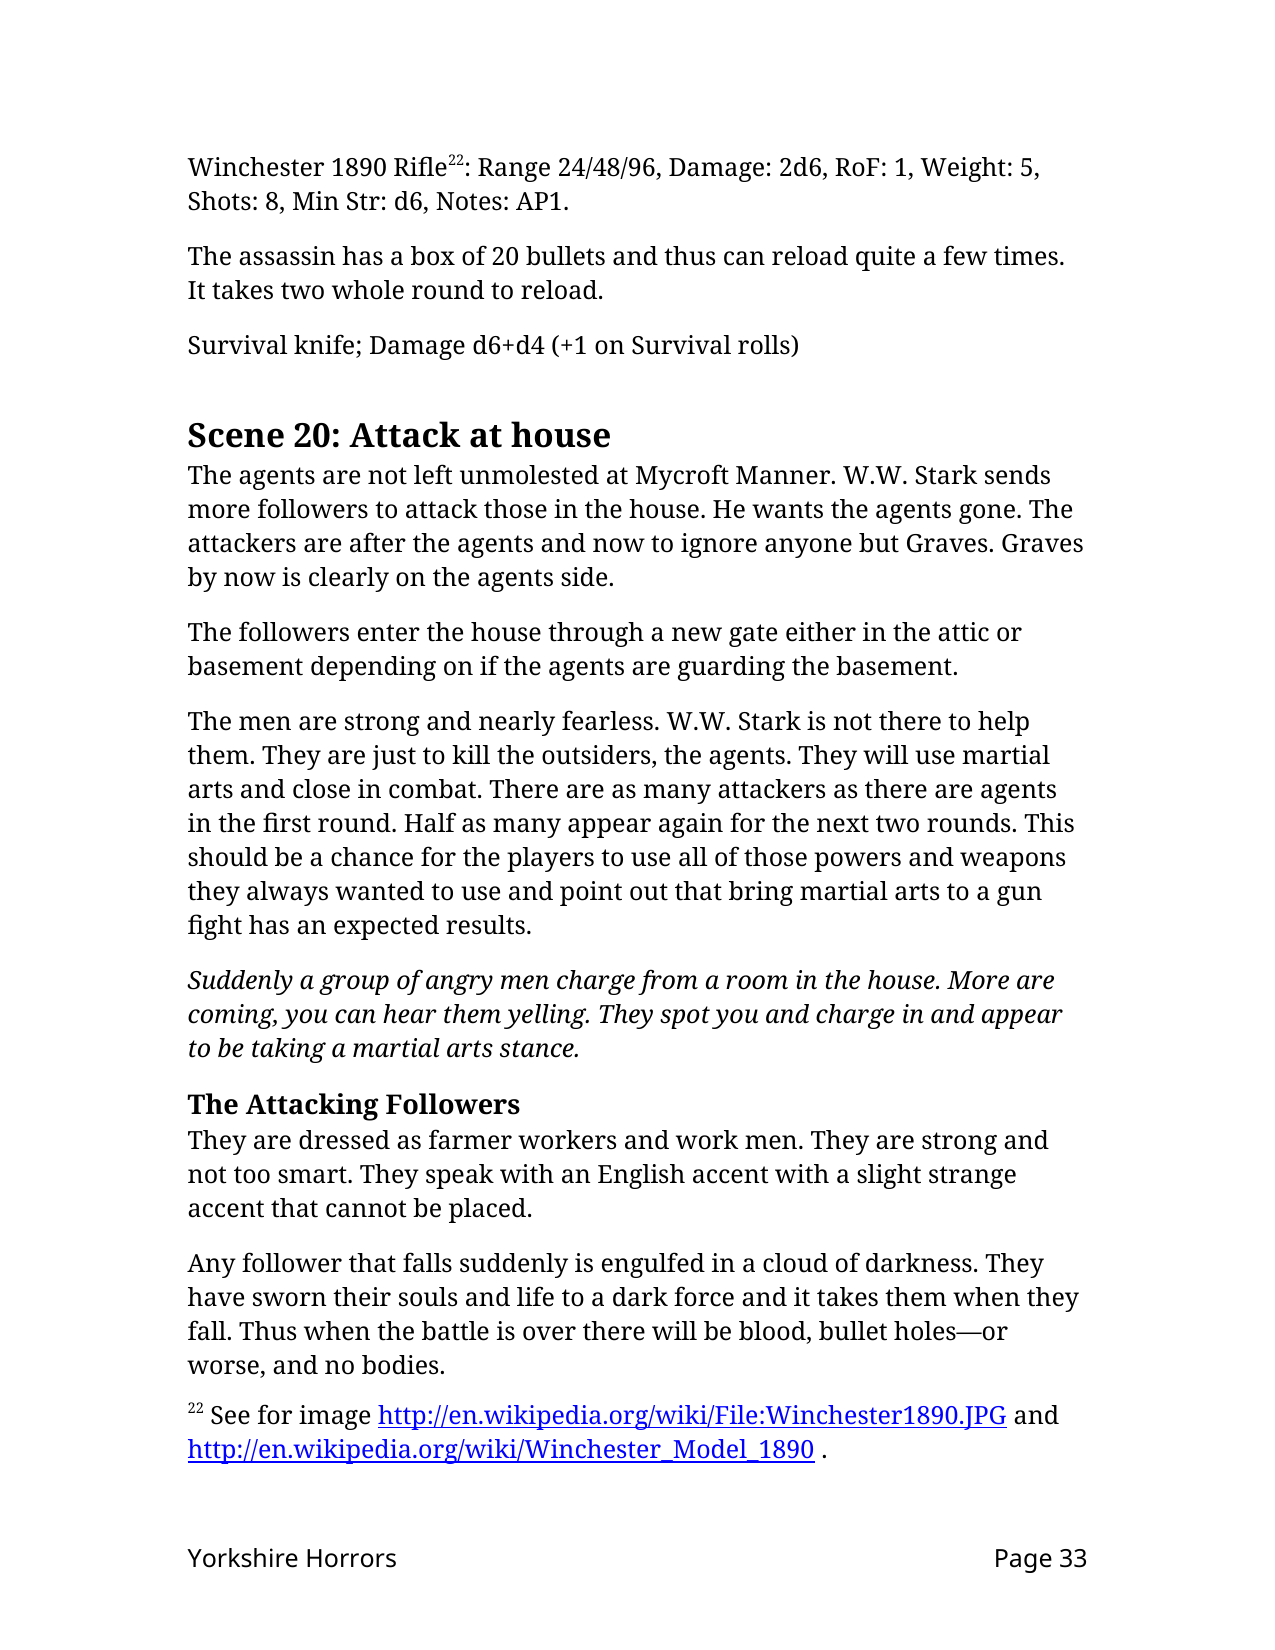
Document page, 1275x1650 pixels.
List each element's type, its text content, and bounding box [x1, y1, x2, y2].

text Winchester 1890 Rifle: Range 24/48/96, Damage: 2d6, RoF: 1, Weight: 5, Shots: 8, Min Str: d6, Notes: AP1. [187, 150, 1087, 218]
subtitle Scene 20: Attack at house [187, 412, 1087, 457]
text Any follower that falls suddenly is engulfed in a cloud of darkness. They have sworn their souls and life to a dark force and it takes them when they fall. Thus when the battle is over there will be blood, bullet holes—or worse, and no bodies. [187, 1246, 1087, 1382]
text The assassin has a box of 20 bullets and thus can reload quite a few times. It takes two whole round to reload. [187, 239, 1087, 307]
text Suddenly a group of angry men charge from a room in the house. More are coming, you can hear them yelling. They spot you and charge in and appear to be taking a martial arts stance. [187, 963, 1087, 1065]
text Survival knife; Damage d6+d4 (+1 on Survival rolls) [187, 328, 1087, 362]
text The agents are not left unmolested at Mycroft Manner. W.W. Stark sends more followers to attack those in the house. He wants the agents gone. The attackers are after the agents and now to ignore anyone but Graves. Graves by now is clearly on the agents side. [187, 457, 1087, 594]
text They are dressed as farmer workers and work men. They are strong and not too smart. They speak with an English accent with a slight strange accent that cannot be placed. [187, 1123, 1087, 1225]
text The followers enter the house through a new gate either in the attic or basement depending on if the agents are guarding the basement. [187, 614, 1087, 683]
subtitle The Attacking Followers [187, 1086, 1087, 1123]
text The men are strong and nearly fearless. W.W. Stark is not there to help them. They are just to kill the outsiders, the agents. They will use martial arts and close in combat. There are as many attackers as there are agents in the first round. Half as many appear again for the next two rounds. This should be a chance for the players to use all of those powers and weapons they always wanted to use and point out that bring martial arts to a gun fight has an expected results. [187, 703, 1087, 942]
